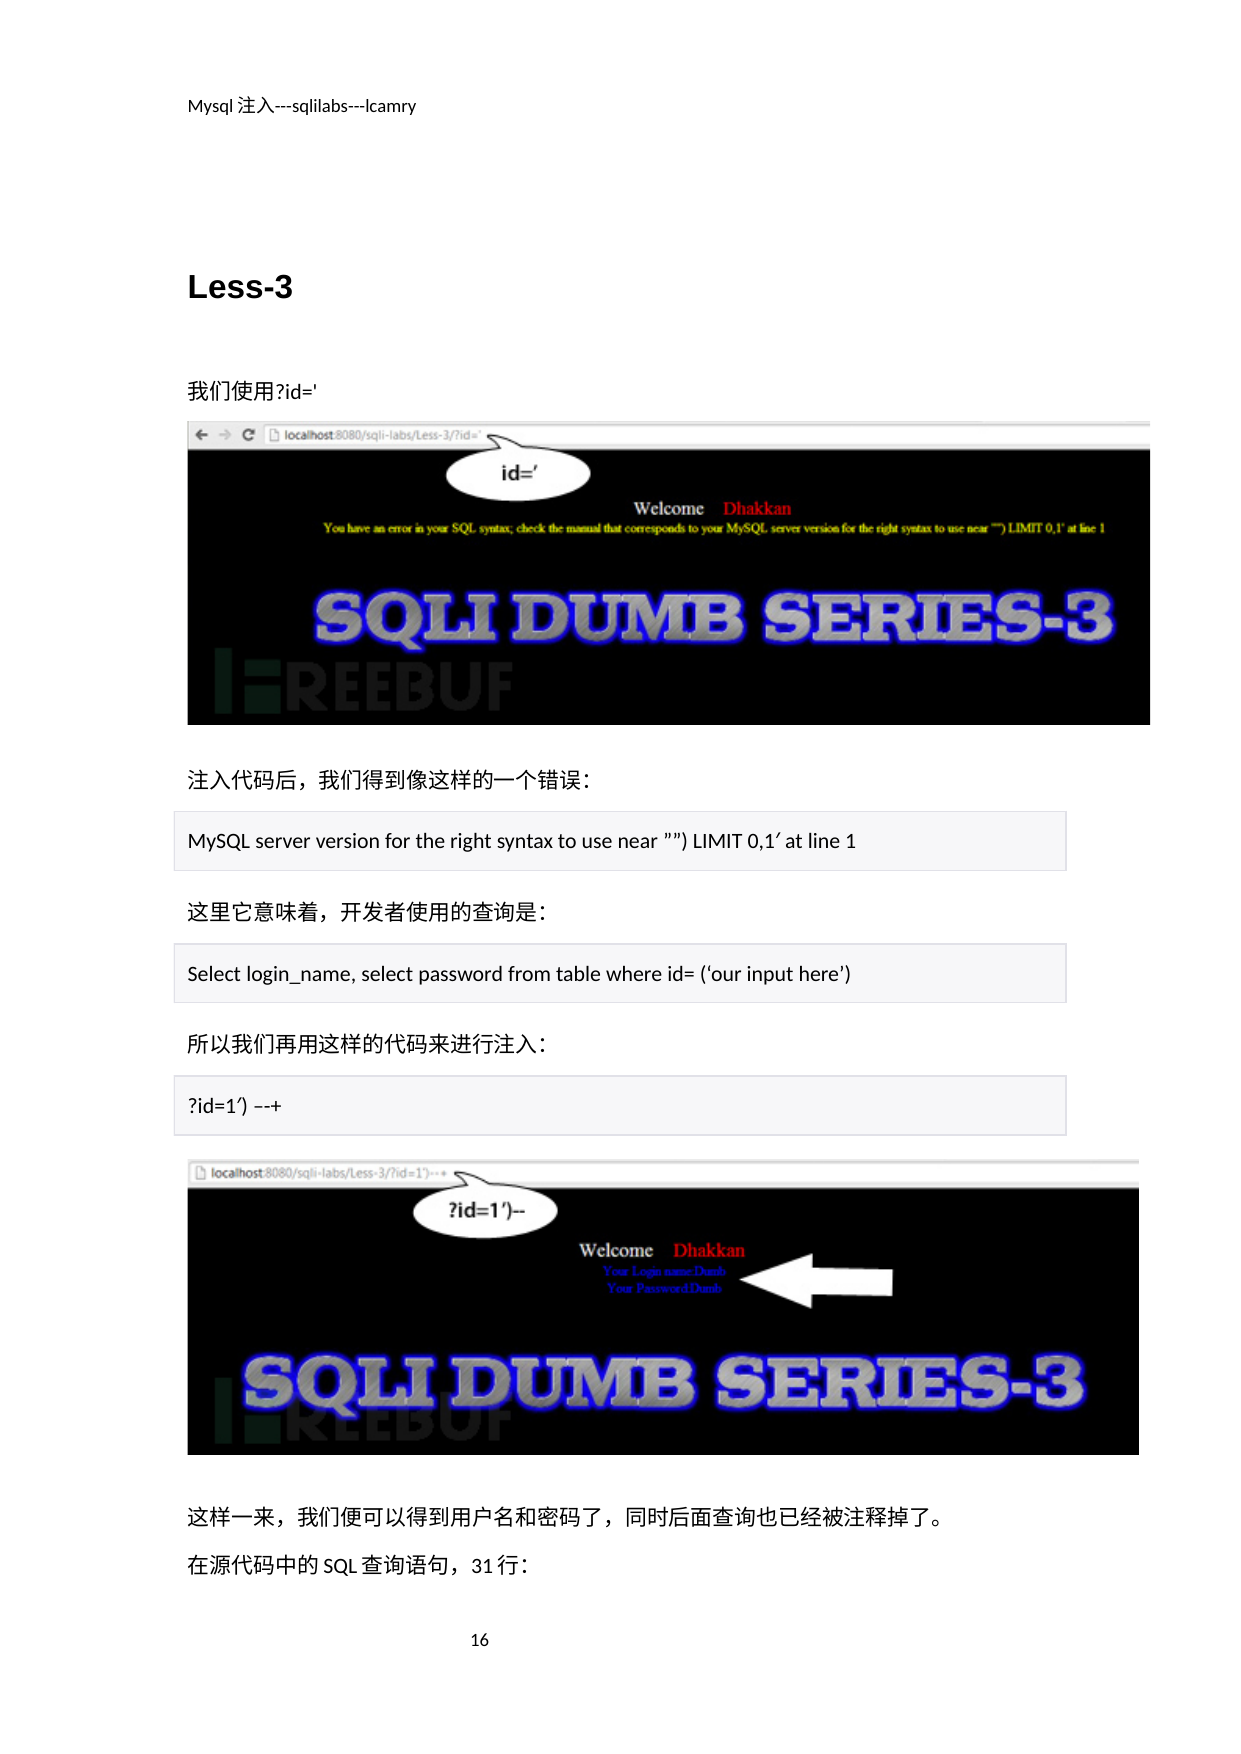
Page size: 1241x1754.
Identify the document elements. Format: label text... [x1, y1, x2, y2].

text 这样一来，我们便可以得到用户名和密码了，同时后面查询也已经被注释掉了。 [187, 1500, 1053, 1532]
text Select login_name, select password from table where id= (‘our input here’) [175, 945, 1065, 1002]
text 在源代码中的SQL查询语句，31行： [187, 1548, 1053, 1580]
text 注入代码后，我们得到像这样的一个错误： [187, 762, 1053, 795]
subtitle Less-3 [187, 254, 1053, 319]
text 所以我们再用这样的代码来进行注入： [187, 1027, 1053, 1059]
text ?id=1′) –-+ [175, 1077, 1065, 1134]
picture [187, 421, 1150, 725]
picture [187, 1159, 1139, 1455]
text 我们使用?id=' [187, 374, 1053, 406]
text MySQL server version for the right syntax to use near ””) LIMIT 0,1′ at line 1 [175, 812, 1065, 870]
text 这里它意味着，开发者使用的查询是： [187, 895, 1053, 927]
